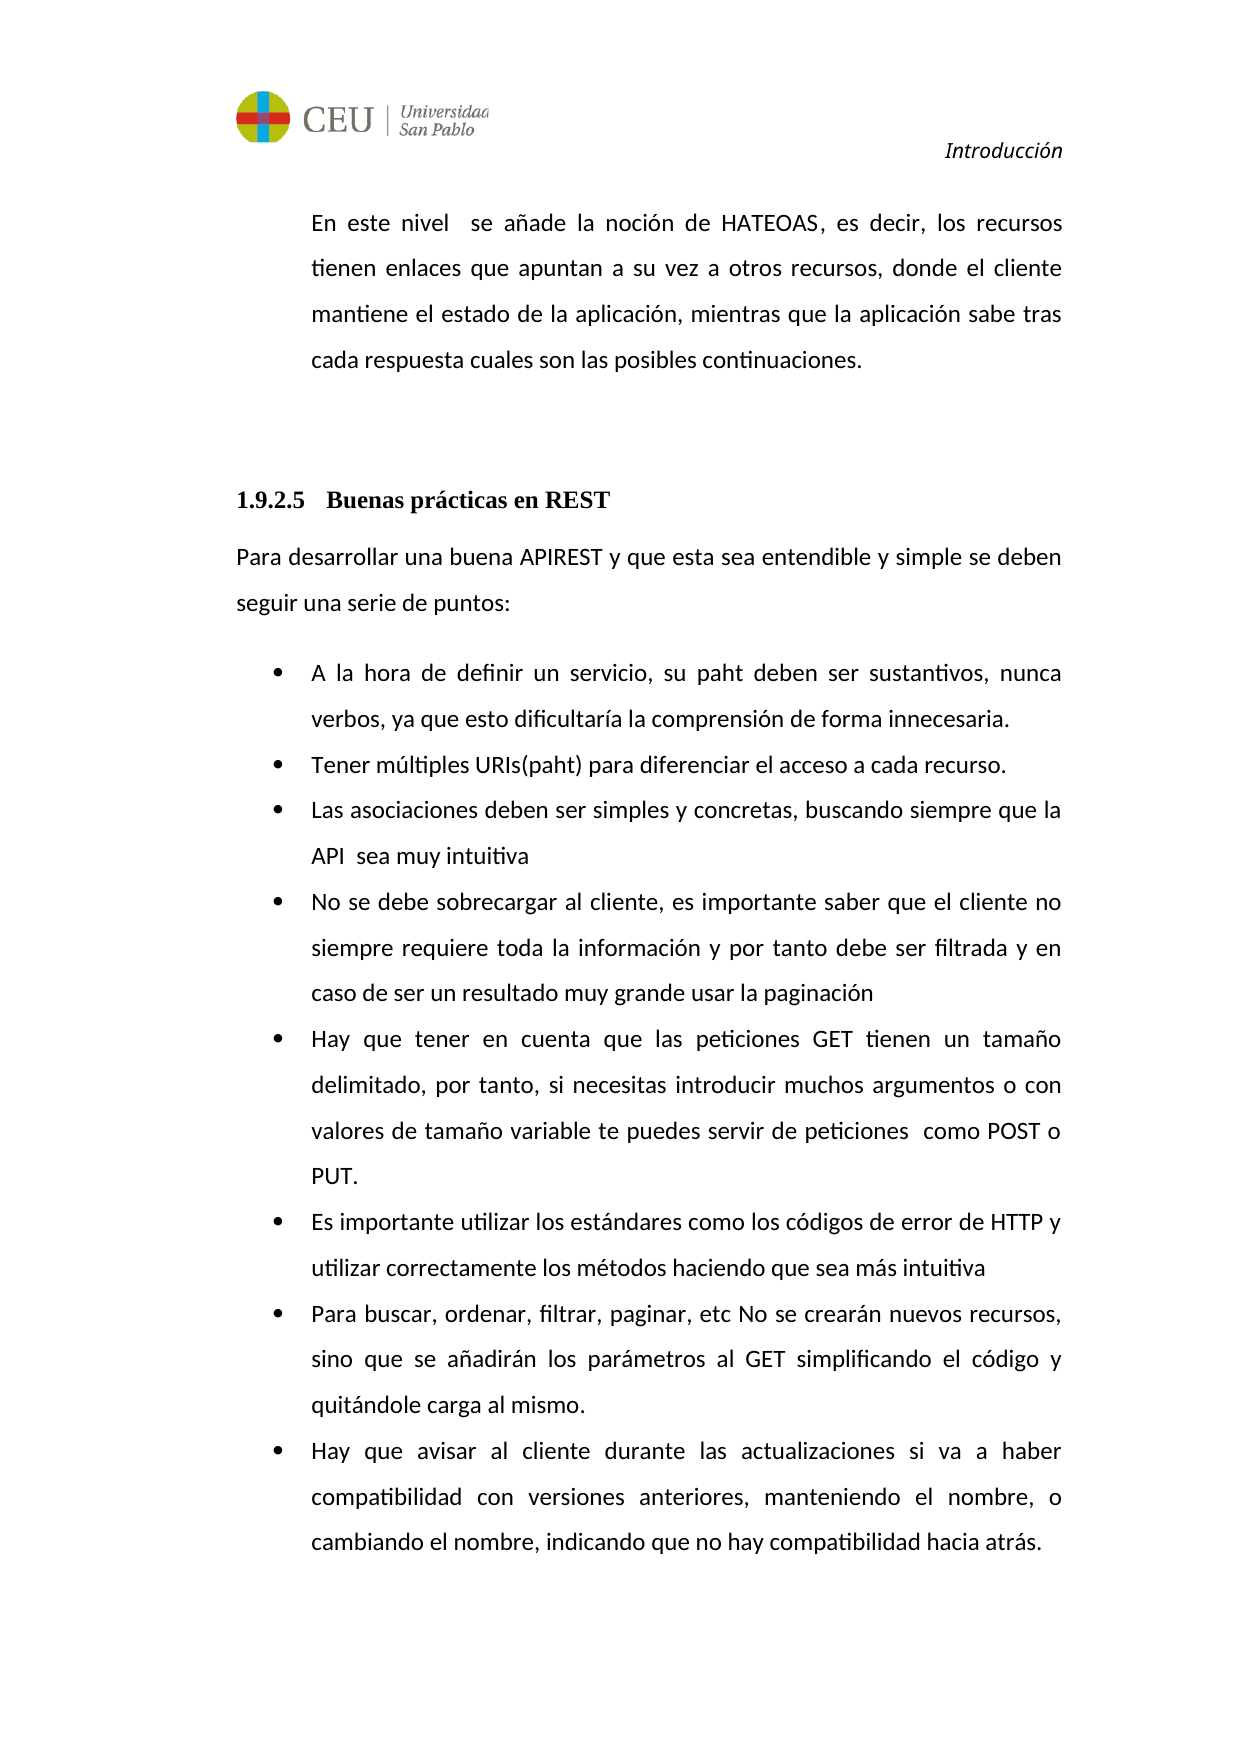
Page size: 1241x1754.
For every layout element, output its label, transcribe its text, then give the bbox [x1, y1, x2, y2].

list Hay que avisar al cliente durante las actualizaciones si va a haber compatibilidad con versiones anteriores, manteniendo el nombre, o cambiando el nombre, indicando que no hay compatibilidad hacia atrás. [274, 1435, 1063, 1557]
list Hay que tener en cuenta que las peticiones GET tienen un tamaño delimitado, por tanto, si necesitas introducir muchos argumentos o con valores de tamaño variable te puedes servir de peticiones como POST o PUT. [274, 1023, 1063, 1191]
list Tener múltiples URIs(paht) para diferenciar el acceso a cada recurso. [274, 749, 1063, 779]
list Para buscar, ordenar, filtrar, paginar, etc No se crearán nuevos recursos, sino que se añadirán los parámetros al GET simplificando el código y quitándole carga al mismo. [274, 1298, 1063, 1420]
picture [235, 89, 489, 143]
text Para desarrollar una buena APIREST y que esta sea entendible y simple se deben seguir una serie de puntos: [236, 541, 1063, 617]
list Es importante utilizar los estándares como los códigos de error de HTTP y utilizar correctamente los métodos haciendo que sea más intuitiva [274, 1206, 1063, 1282]
list Las asociaciones deben ser simples y concretas, buscando siempre que la API sea muy intuitiva [274, 795, 1063, 871]
subtitle Buenas prácticas en REST [236, 485, 1063, 514]
list A la hora de definir un servicio, su paht deben ser sustantivos, nunca verbos, ya que esto dificultaría la comprensión de forma innecesaria. [274, 657, 1063, 734]
list No se debe sobrecargar al cliente, es importante saber que el cliente no siempre requiere toda la información y por tanto debe ser filtrada y en caso de ser un resultado muy grande usar la paginación [274, 886, 1063, 1008]
list En este nivel se añade la noción de HATEOAS, es decir, los recursos tienen enlaces que apuntan a su vez a otros recursos, donde el cliente mantiene el estado de la aplicación, mientras que la aplicación sabe tras cada respuesta cuales son las posibles continuaciones. [311, 207, 1063, 374]
